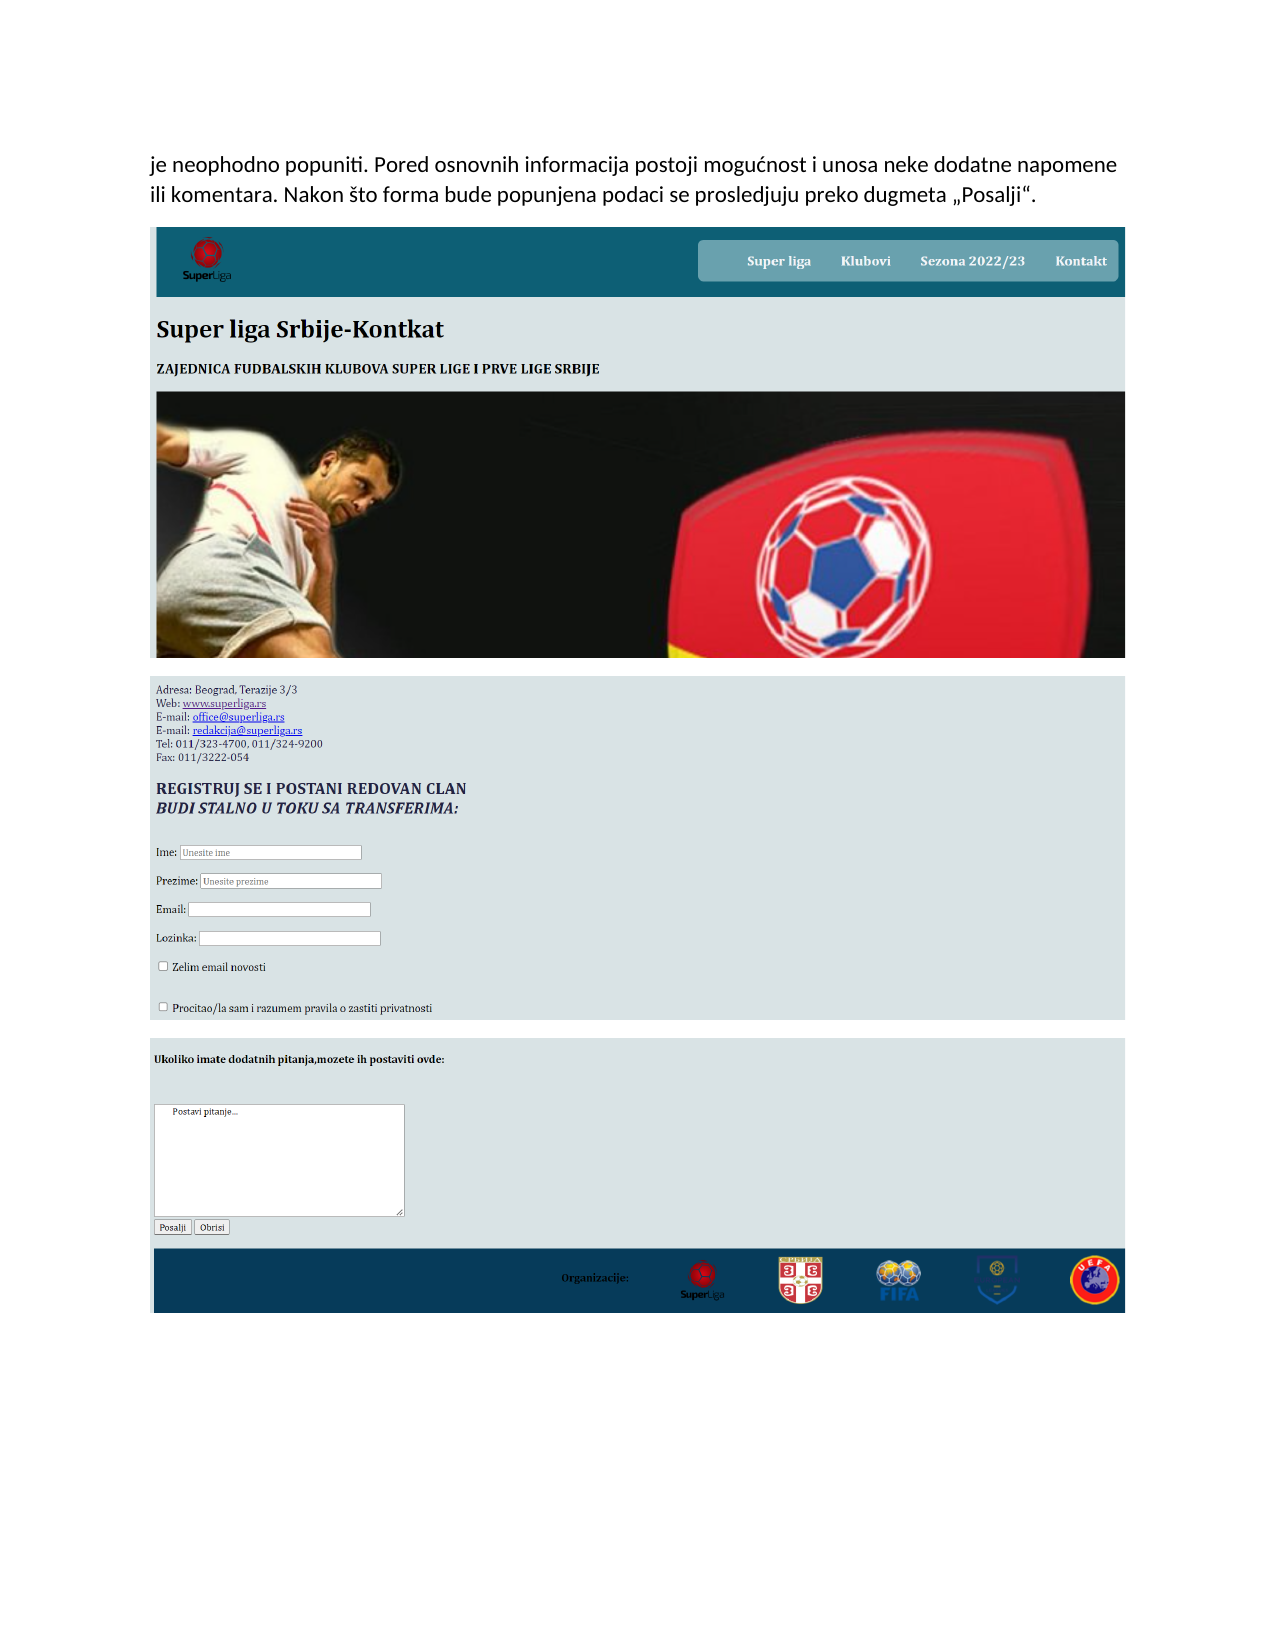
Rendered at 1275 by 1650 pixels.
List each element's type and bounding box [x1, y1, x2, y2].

picture [150, 1038, 1125, 1313]
text [150, 150, 1125, 208]
picture [150, 676, 1125, 1020]
picture [150, 227, 1125, 658]
